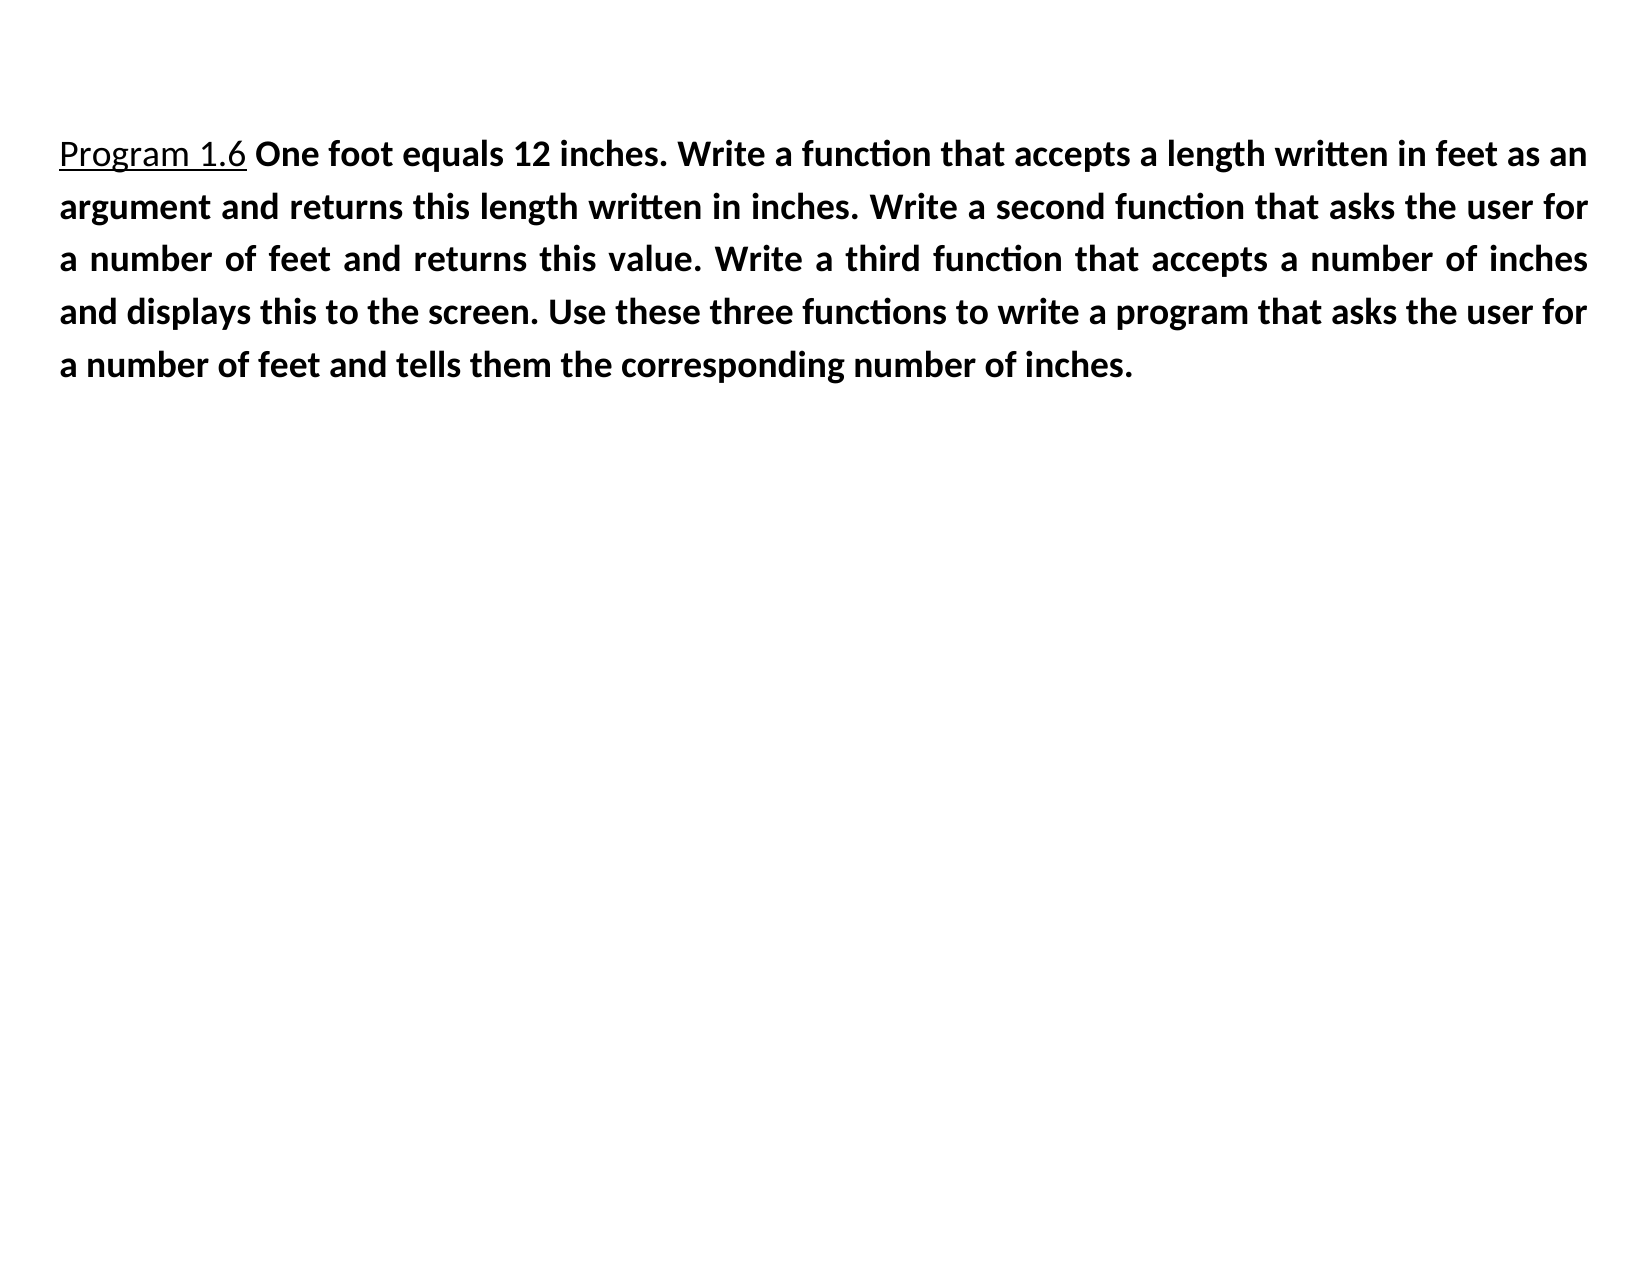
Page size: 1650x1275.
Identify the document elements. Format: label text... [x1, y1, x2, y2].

list Program 1.6 One foot equals 12 inches. Write a function that accepts a length written in feet as an argument and returns this length written in inches. Write a second function that asks the user for a number of feet and returns this value. Write a third function that accepts a number of inches and displays this to the screen. Use these three functions to write a program that asks the user for a number of feet and tells them the corresponding number of inches. [59, 130, 1591, 387]
